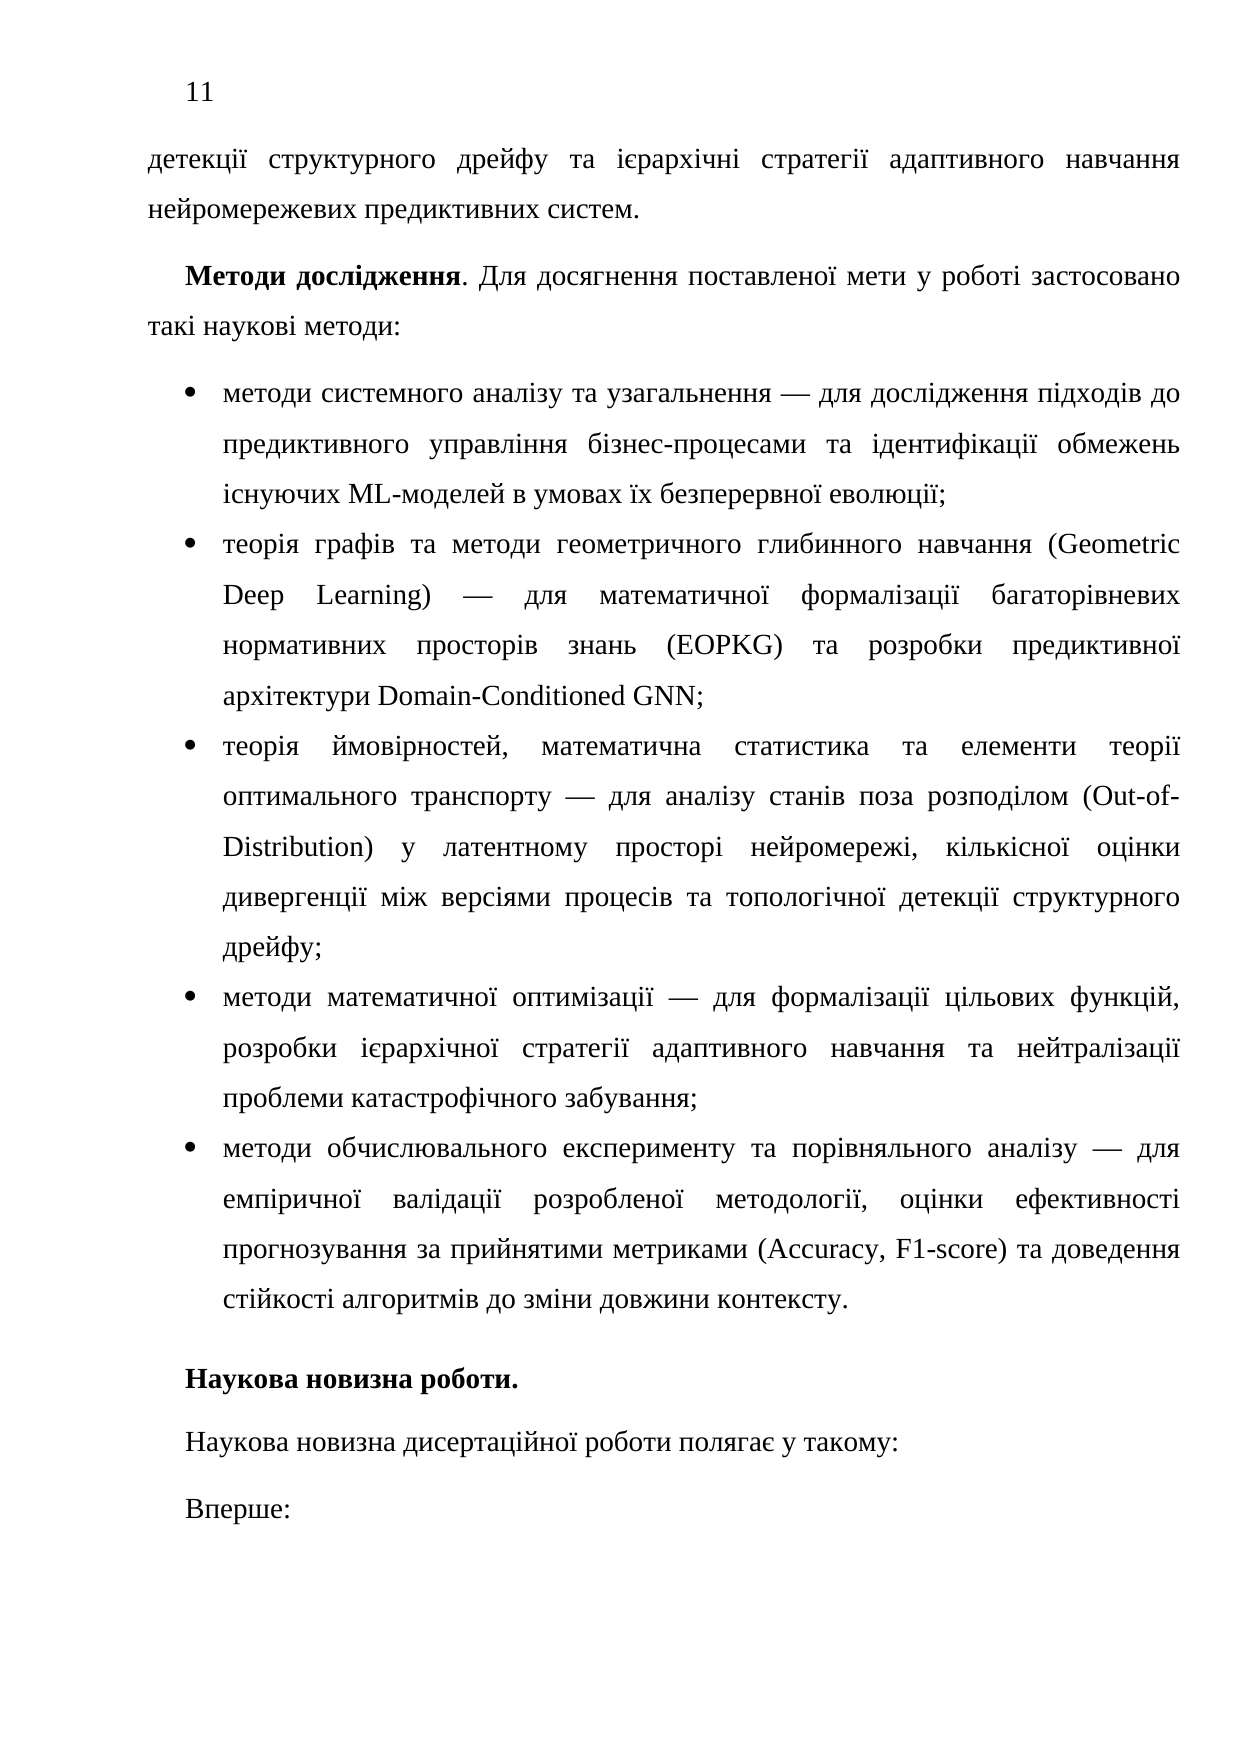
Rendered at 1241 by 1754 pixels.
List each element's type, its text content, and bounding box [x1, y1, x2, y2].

list теорія ймовірностей, математична статистика та елементи теорії оптимального транспорту — для аналізу станів поза розподілом (Out-of-Distribution) у латентному просторі нейромережі, кількісної оцінки дивергенції між версіями процесів та топологічної детекції структурного дрейфу; [185, 728, 1181, 963]
list методи обчислювального експерименту та порівняльного аналізу — для емпіричної валідації розробленої методології, оцінки ефективності прогнозування за прийнятими метриками (Accuracy, F1-score) та доведення стійкості алгоритмів до зміни довжини контексту. [185, 1131, 1181, 1315]
subtitle Наукова новизна роботи. [148, 1361, 1181, 1395]
text Наукова новизна дисертаційної роботи полягає у такому: [148, 1424, 1181, 1457]
list теорія графів та методи геометричного глибинного навчання (Geometric Deep Learning) — для математичної формалізації багаторівневих нормативних просторів знань (EOPKG) та розробки предиктивної архітектури Domain-Conditioned GNN; [185, 527, 1181, 711]
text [148, 141, 1181, 225]
text Методи дослідження. Для досягнення поставленої мети у роботі застосовано такі наукові методи: [148, 258, 1181, 342]
text Вперше: [148, 1491, 1181, 1524]
list методи математичної оптимізації — для формалізації цільових функцій, розробки ієрархічної стратегії адаптивного навчання та нейтралізації проблеми катастрофічного забування; [185, 979, 1181, 1114]
list методи системного аналізу та узагальнення — для дослідження підходів до предиктивного управління бізнес-процесами та ідентифікації обмежень існуючих ML-моделей в умовах їх безперервної еволюції; [185, 376, 1181, 510]
